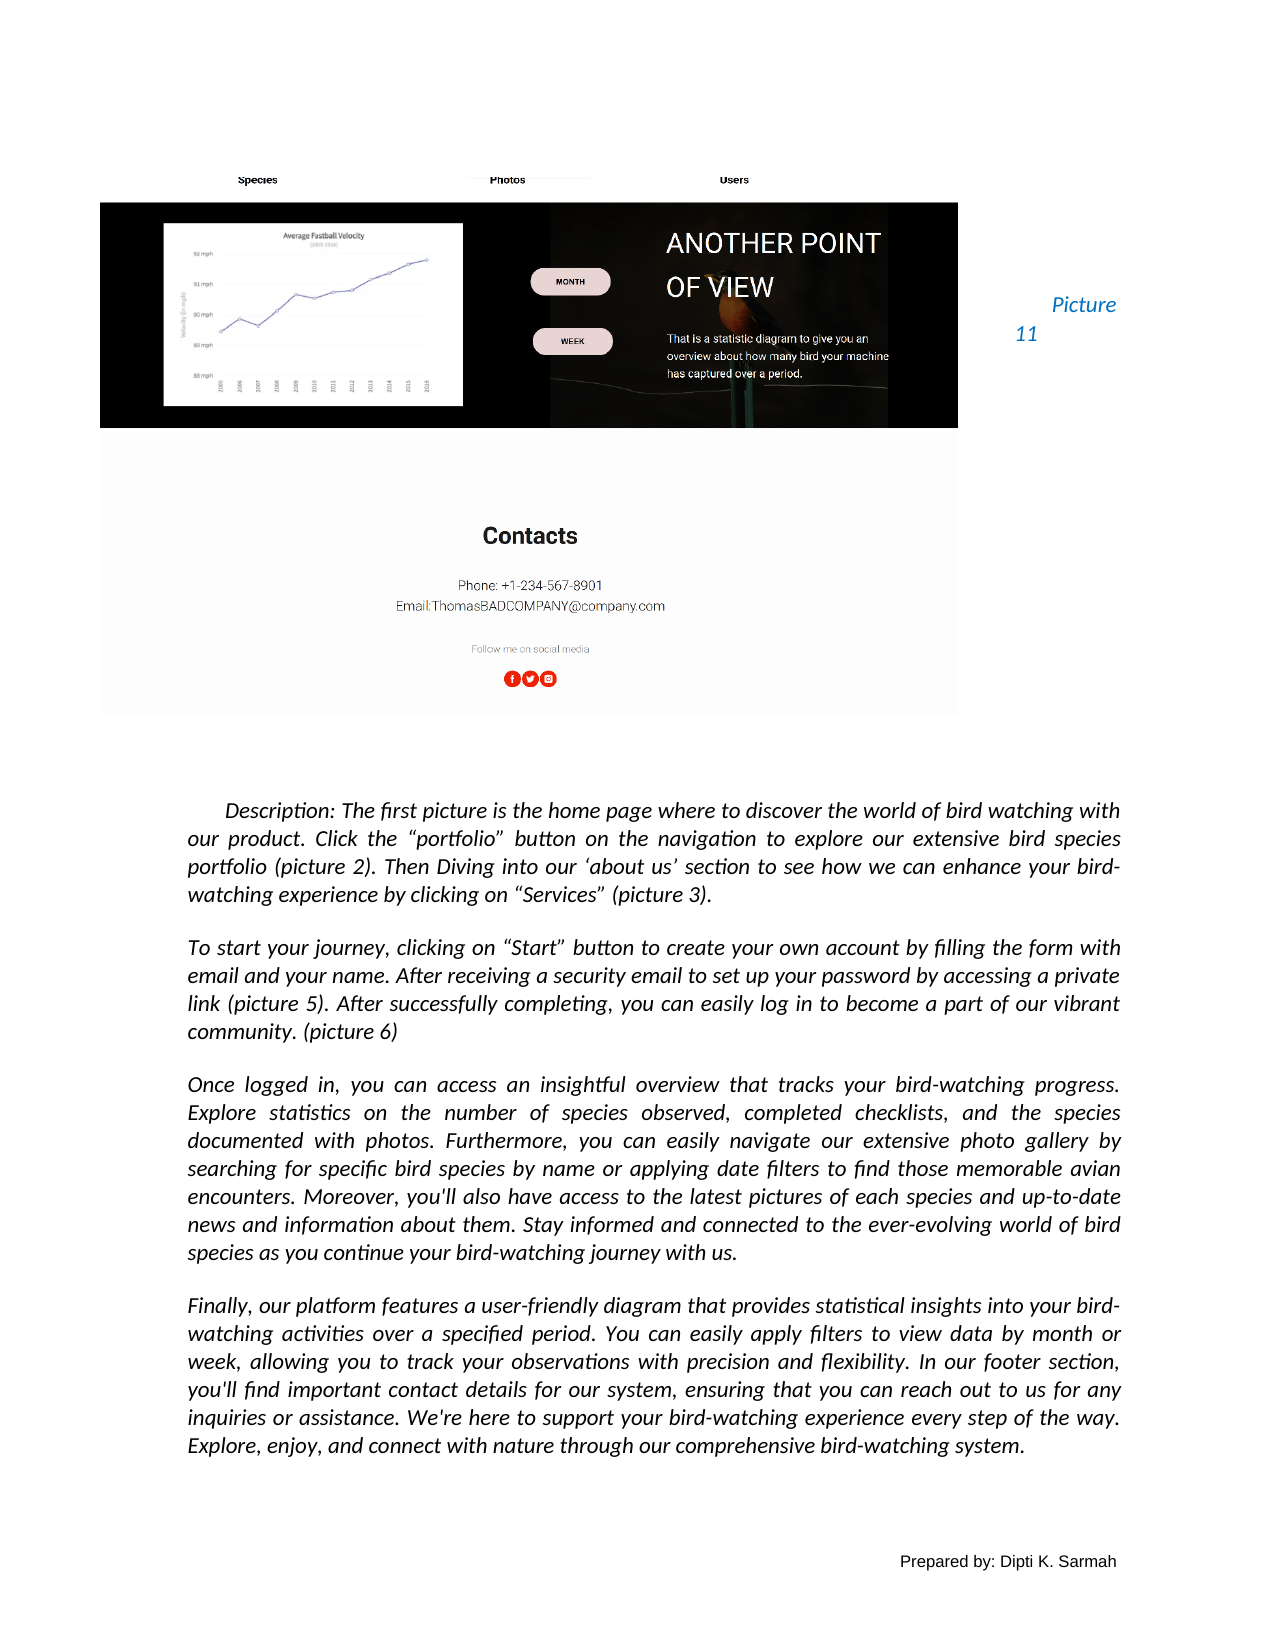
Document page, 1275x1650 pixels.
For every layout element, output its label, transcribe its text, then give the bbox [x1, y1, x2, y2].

text Once logged in, you can access an insightful overview that tracks your bird-watching progress. Explore statistics on the number of species observed, completed checklists, and the species documented with photos. Furthermore, you can easily navigate our extensive photo gallery by searching for specific bird species by name or applying date filters to find those memorable avian encounters. Moreover, you'll also have access to the latest pictures of each species and up-to-date news and information about them. Stay informed and connected to the ever-evolving world of bird species as you continue your bird-watching journey with us. [187, 1070, 1125, 1266]
text Finally, our platform features a user-friendly diagram that provides statistical insights into your bird-watching activities over a specified period. You can easily apply filters to view data by month or week, allowing you to track your observations with precision and flexibility. In our footer section, you'll find important contact details for our system, ensuring that you can reach out to us for any inquiries or assistance. We're here to support your bird-watching experience every step of the way. Explore, enjoy, and connect with nature through our comprehensive bird-watching system. [187, 1291, 1125, 1459]
text Picture 11 [958, 291, 1125, 347]
picture [98, 177, 958, 715]
text Description: The first picture is the home page where to discover the world of bird watching with our product. Click the “portfolio” button on the navigation to explore our extensive bird species portfolio (picture 2). Then Diving into our ‘about us’ section to see how we can enhance your bird-watching experience by clicking on “Services” (picture 3). [187, 796, 1125, 908]
text To start your journey, clicking on “Start” button to create your own account by filling the form with email and your name. After receiving a security email to set up your password by accessing a private link (picture 5). After successfully completing, you can easily log in to become a part of our vibrant community. (picture 6) [187, 933, 1125, 1045]
